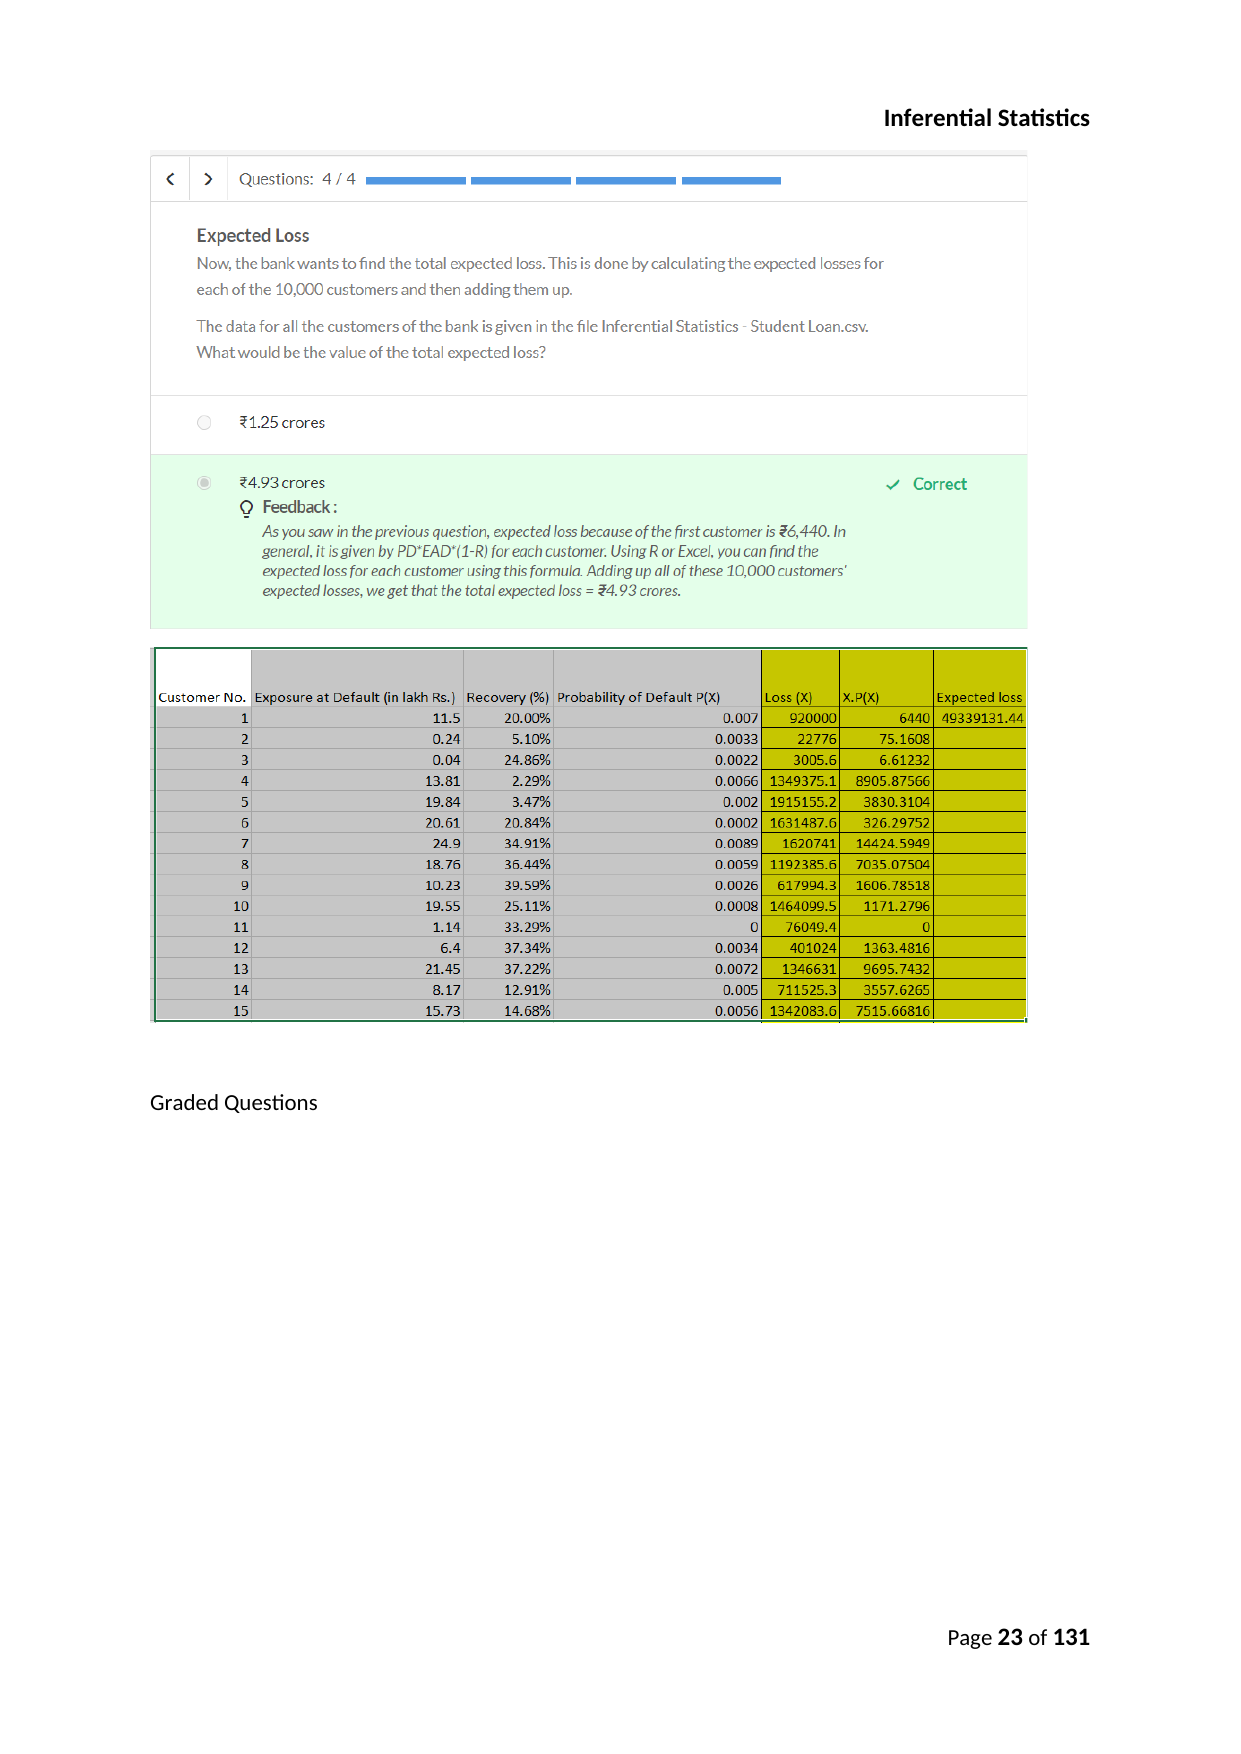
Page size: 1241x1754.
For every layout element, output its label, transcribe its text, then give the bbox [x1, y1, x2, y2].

picture [150, 150, 1028, 629]
picture [150, 647, 1028, 1023]
text Graded Questions [150, 1088, 1090, 1117]
